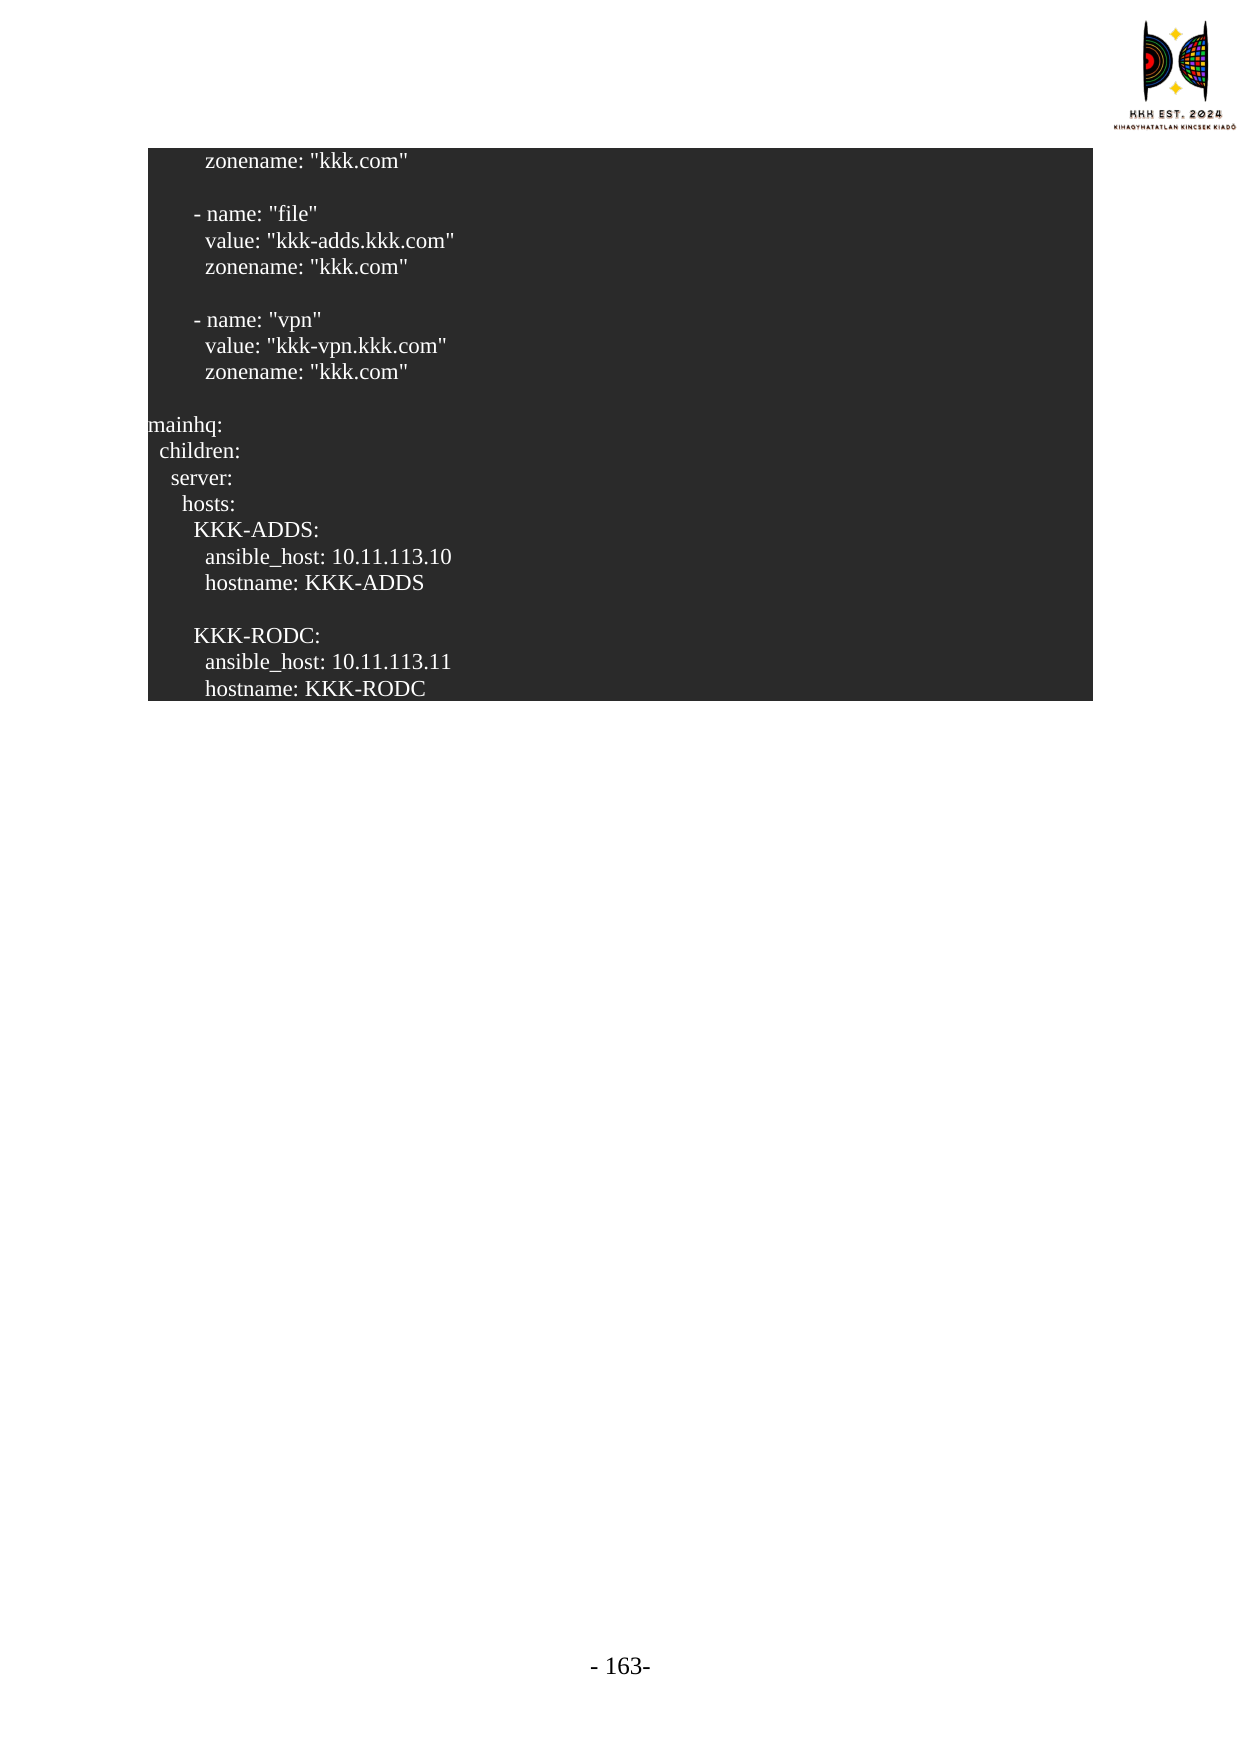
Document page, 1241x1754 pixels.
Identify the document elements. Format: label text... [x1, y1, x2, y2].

text children: [148, 437, 1093, 464]
text hostname: KKK-RODC [148, 675, 1093, 701]
text zonename: "kkk.com" [148, 148, 1093, 174]
text - name: "vpn" [148, 306, 1093, 332]
text zonename: "kkk.com" [148, 253, 1093, 279]
text hostname: KKK-ADDS [148, 569, 1093, 596]
text KKK-RODC: [148, 622, 1093, 648]
text zonename: "kkk.com" [148, 358, 1093, 385]
text KKK-ADDS: [148, 517, 1093, 543]
text mainhq: [148, 411, 1093, 437]
text ansible_host: 10.11.113.11 [148, 648, 1093, 675]
text value: "kkk-adds.kkk.com" [148, 227, 1093, 253]
text ansible_host: 10.11.113.10 [148, 543, 1093, 569]
text server: [148, 464, 1093, 490]
text hosts: [148, 490, 1093, 517]
text - name: "file" [148, 200, 1093, 227]
picture [1105, 9, 1241, 135]
text value: "kkk-vpn.kkk.com" [148, 332, 1093, 358]
